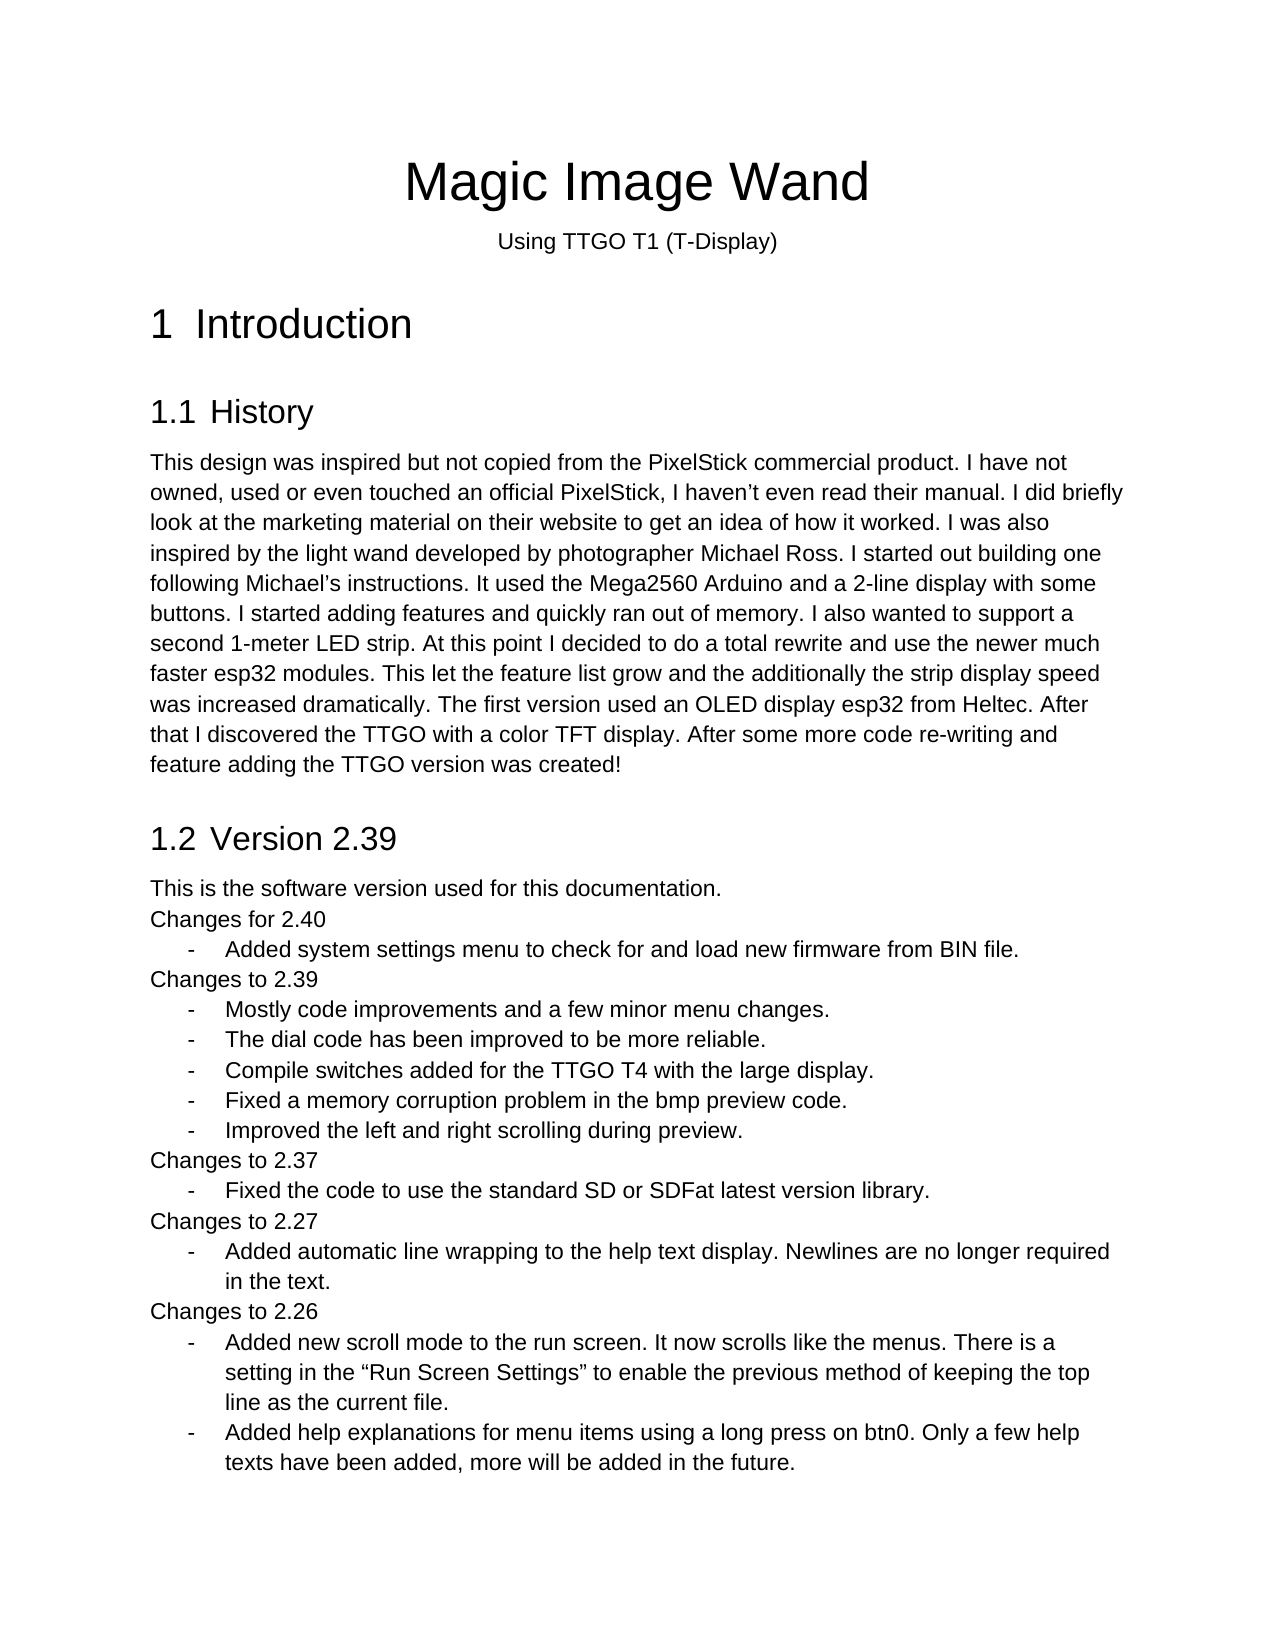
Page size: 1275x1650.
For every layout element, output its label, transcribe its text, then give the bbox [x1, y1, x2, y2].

list Added automatic line wrapping to the help text display. Newlines are no longer required in the text. [187, 1238, 1125, 1294]
title Magic Image Wand [150, 150, 1125, 212]
text Changes to 2.27 [150, 1208, 1125, 1234]
list Added new scroll mode to the run screen. It now scrolls like the menus. There is a setting in the “Run Screen Settings” to enable the previous method of keeping the top line as the current file. [187, 1328, 1125, 1415]
subtitle Version 2.39 [150, 819, 1125, 857]
list Fixed the code to use the standard SD or SDFat latest version library. [187, 1177, 1125, 1204]
list Mostly code improvements and a few minor menu changes. [187, 996, 1125, 1023]
text This design was inspired but not copied from the PixelStick commercial product. I have not owned, used or even touched an official PixelStick, I haven’t even read their manual. I did briefly look at the marketing material on their website to get an idea of how it worked. I was also inspired by the light wand developed by photographer Michael Ross. I started out building one following Michael’s instructions. It used the Mega2560 Arduino and a 2-line display with some buttons. I started adding features and quickly ran out of memory. I also wanted to support a second 1-meter LED strip. At this point I decided to do a total rewrite and use the newer much faster esp32 modules. This let the feature list grow and the additionally the strip display speed was increased dramatically. The first version used an OLED display esp32 from Heltec. After that I discovered the TTGO with a color TFT display. After some more code re-writing and feature adding the TTGO version was created! [150, 449, 1125, 777]
list The dial code has been improved to be more reliable. [187, 1026, 1125, 1053]
text Changes for 2.40 [150, 906, 1125, 932]
subtitle History [150, 392, 1125, 431]
list Added help explanations for menu items using a long press on btn0. Only a few help texts have been added, more will be added in the future. [187, 1419, 1125, 1476]
list Improved the left and right scrolling during preview. [187, 1117, 1125, 1143]
text This is the software version used for this documentation. [150, 875, 1125, 902]
list Fixed a memory corruption problem in the bmp preview code. [187, 1087, 1125, 1113]
list Added system settings menu to check for and load new firmware from BIN file. [187, 936, 1125, 962]
text Changes to 2.37 [150, 1147, 1125, 1174]
text Changes to 2.26 [150, 1298, 1125, 1325]
list Compile switches added for the TTGO T4 with the large display. [187, 1057, 1125, 1083]
text Using TTGO T1 (T-Display) [150, 228, 1125, 254]
text Changes to 2.39 [150, 966, 1125, 992]
subtitle Introduction [150, 300, 1125, 348]
